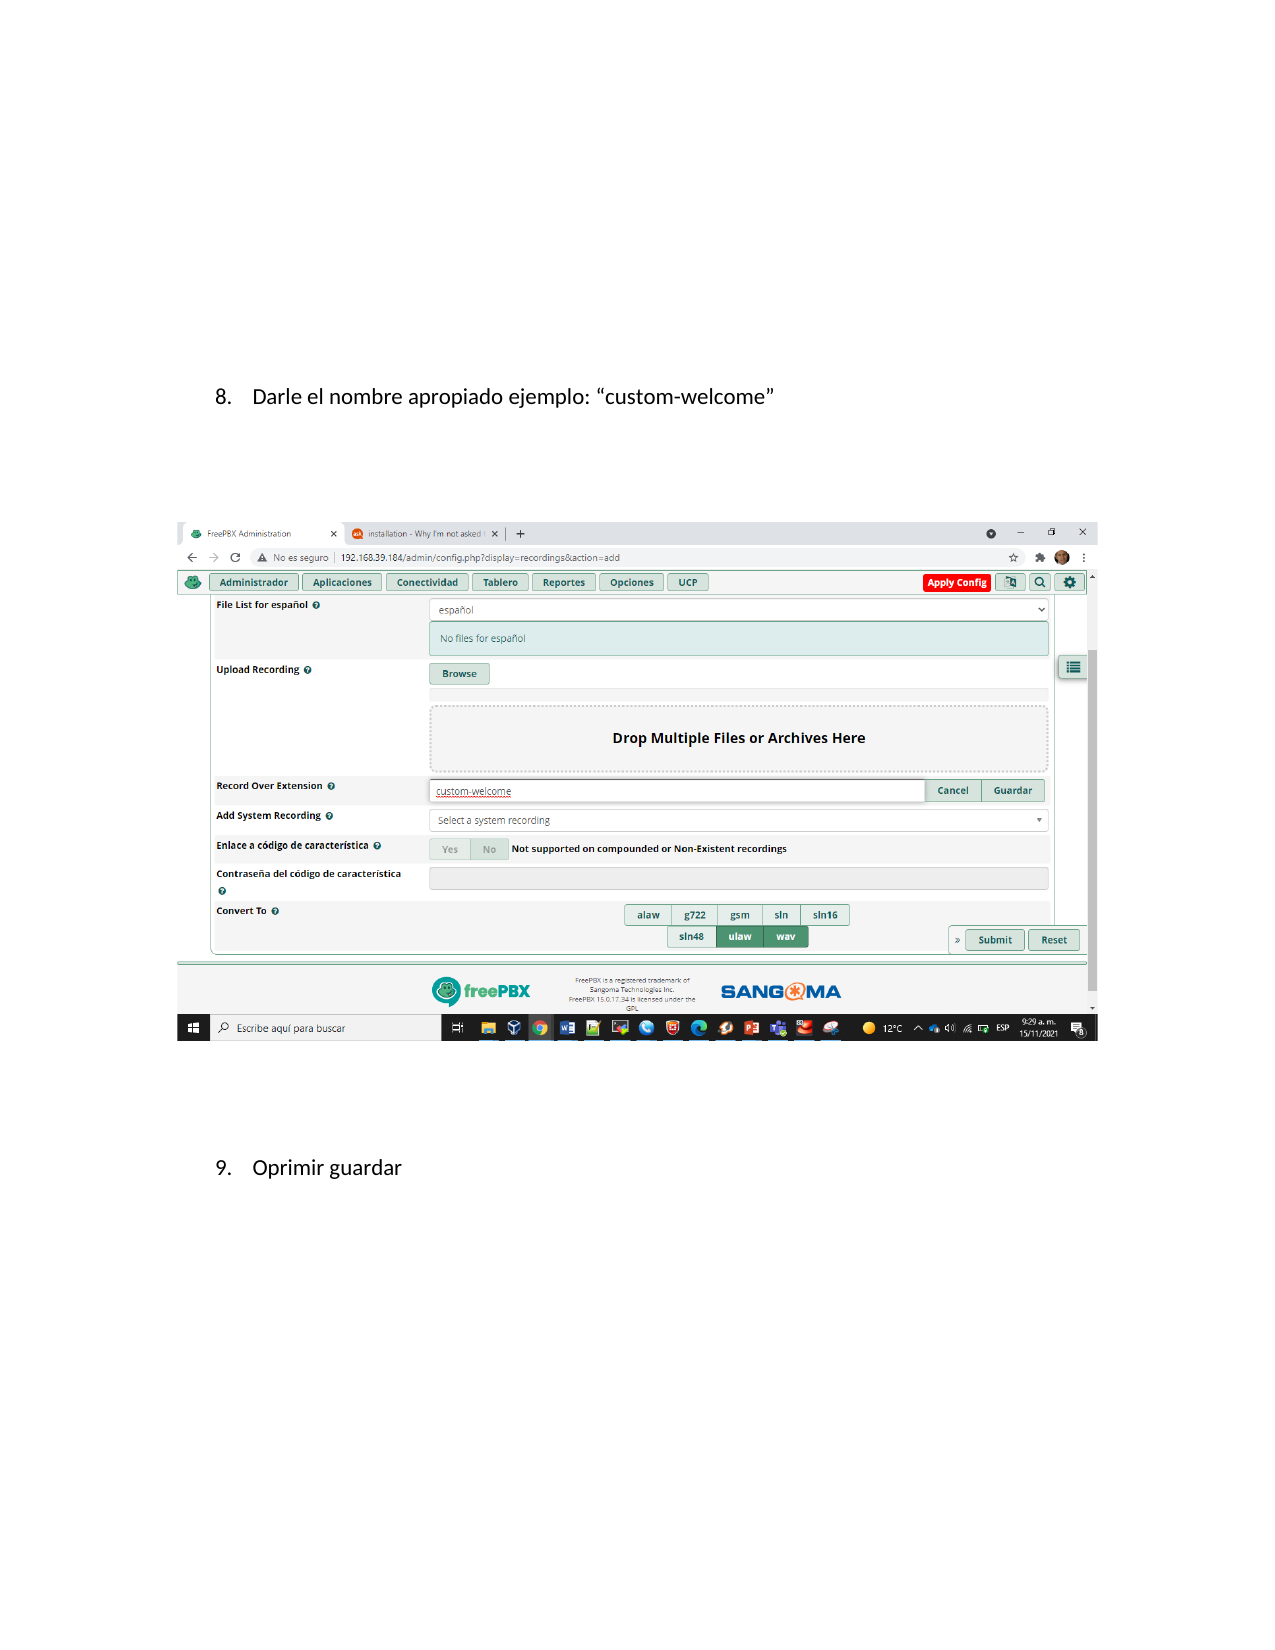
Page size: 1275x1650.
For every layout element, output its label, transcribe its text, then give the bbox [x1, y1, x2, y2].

list Darle el nombre apropiado ejemplo: “custom-welcome” [215, 382, 1098, 410]
picture [177, 522, 1098, 1041]
list Oprimir guardar [215, 1153, 1098, 1181]
